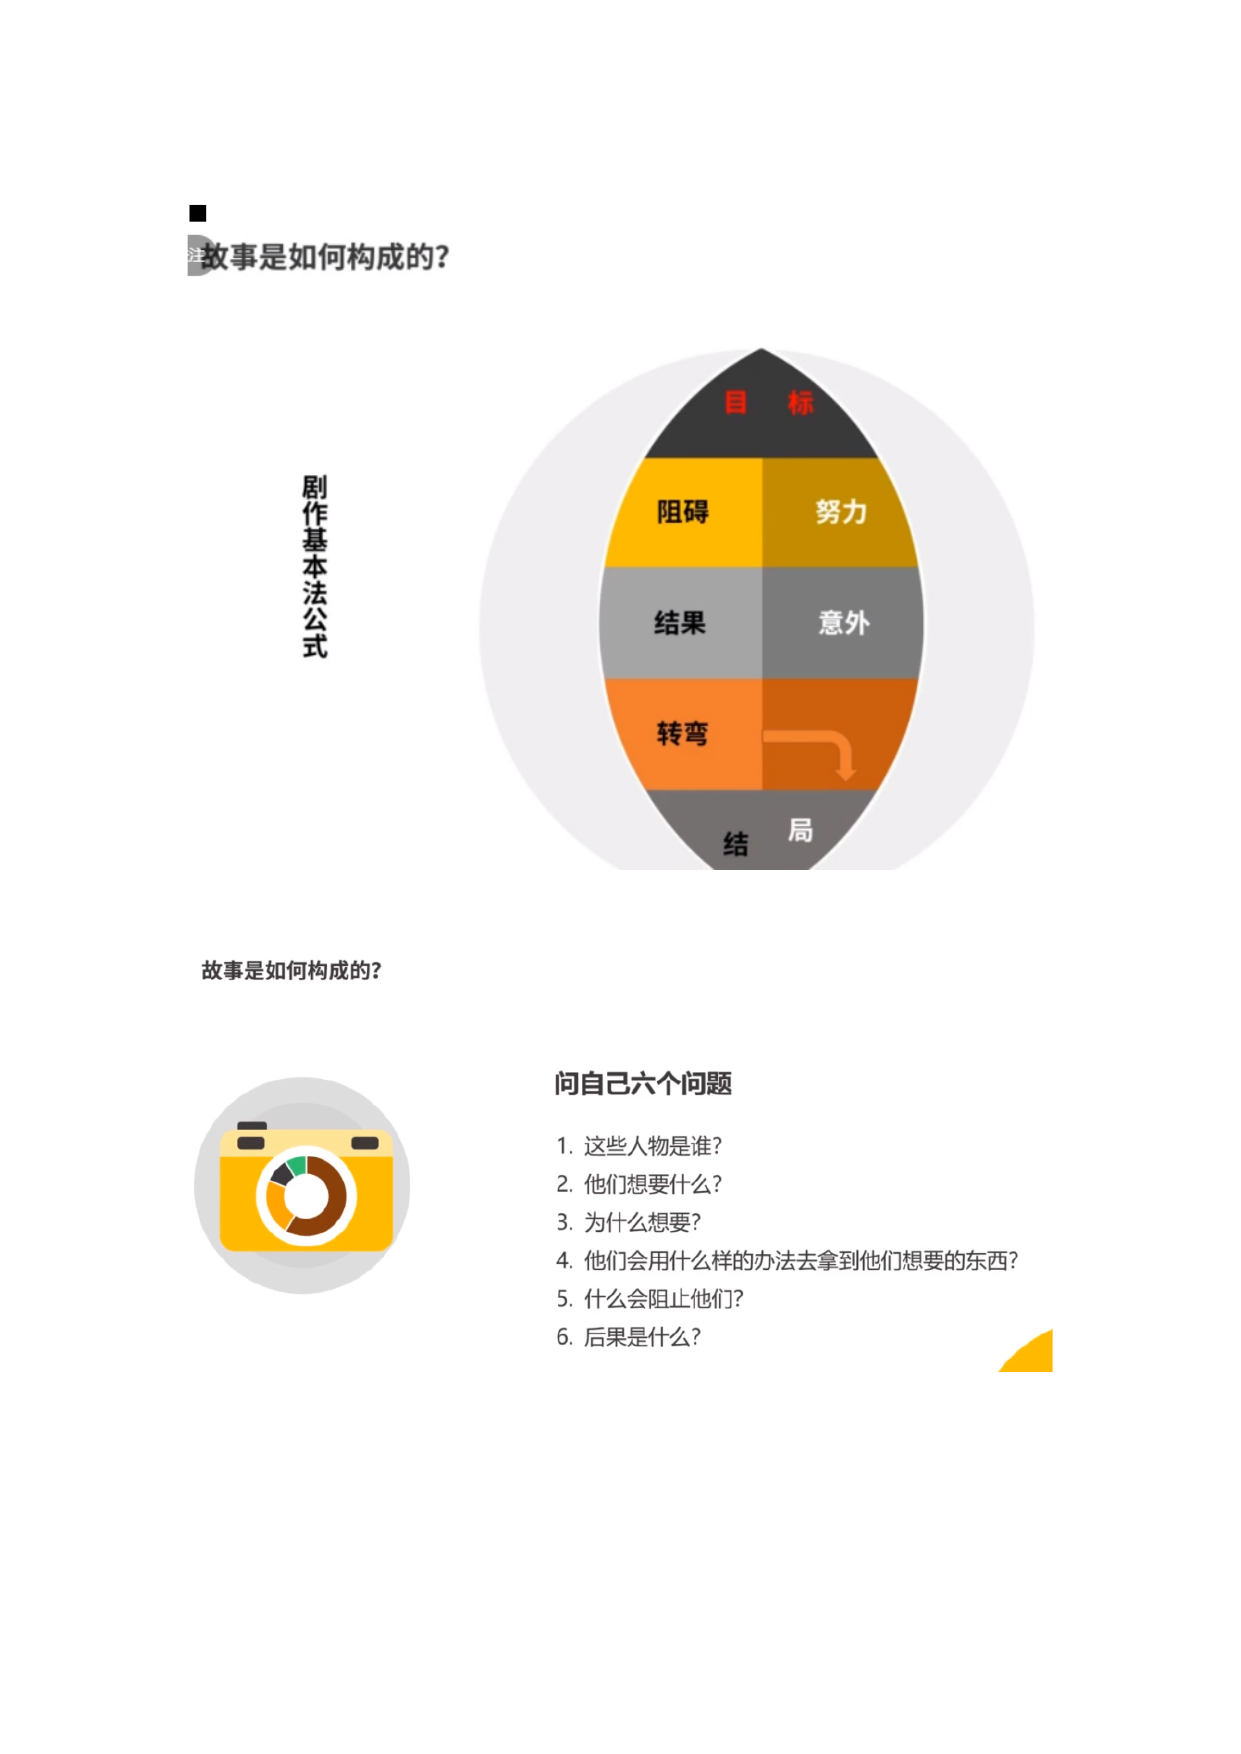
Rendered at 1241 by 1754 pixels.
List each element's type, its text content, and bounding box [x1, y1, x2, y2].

picture [187, 942, 1053, 1372]
text ■ [187, 194, 1053, 227]
picture [187, 227, 1053, 870]
